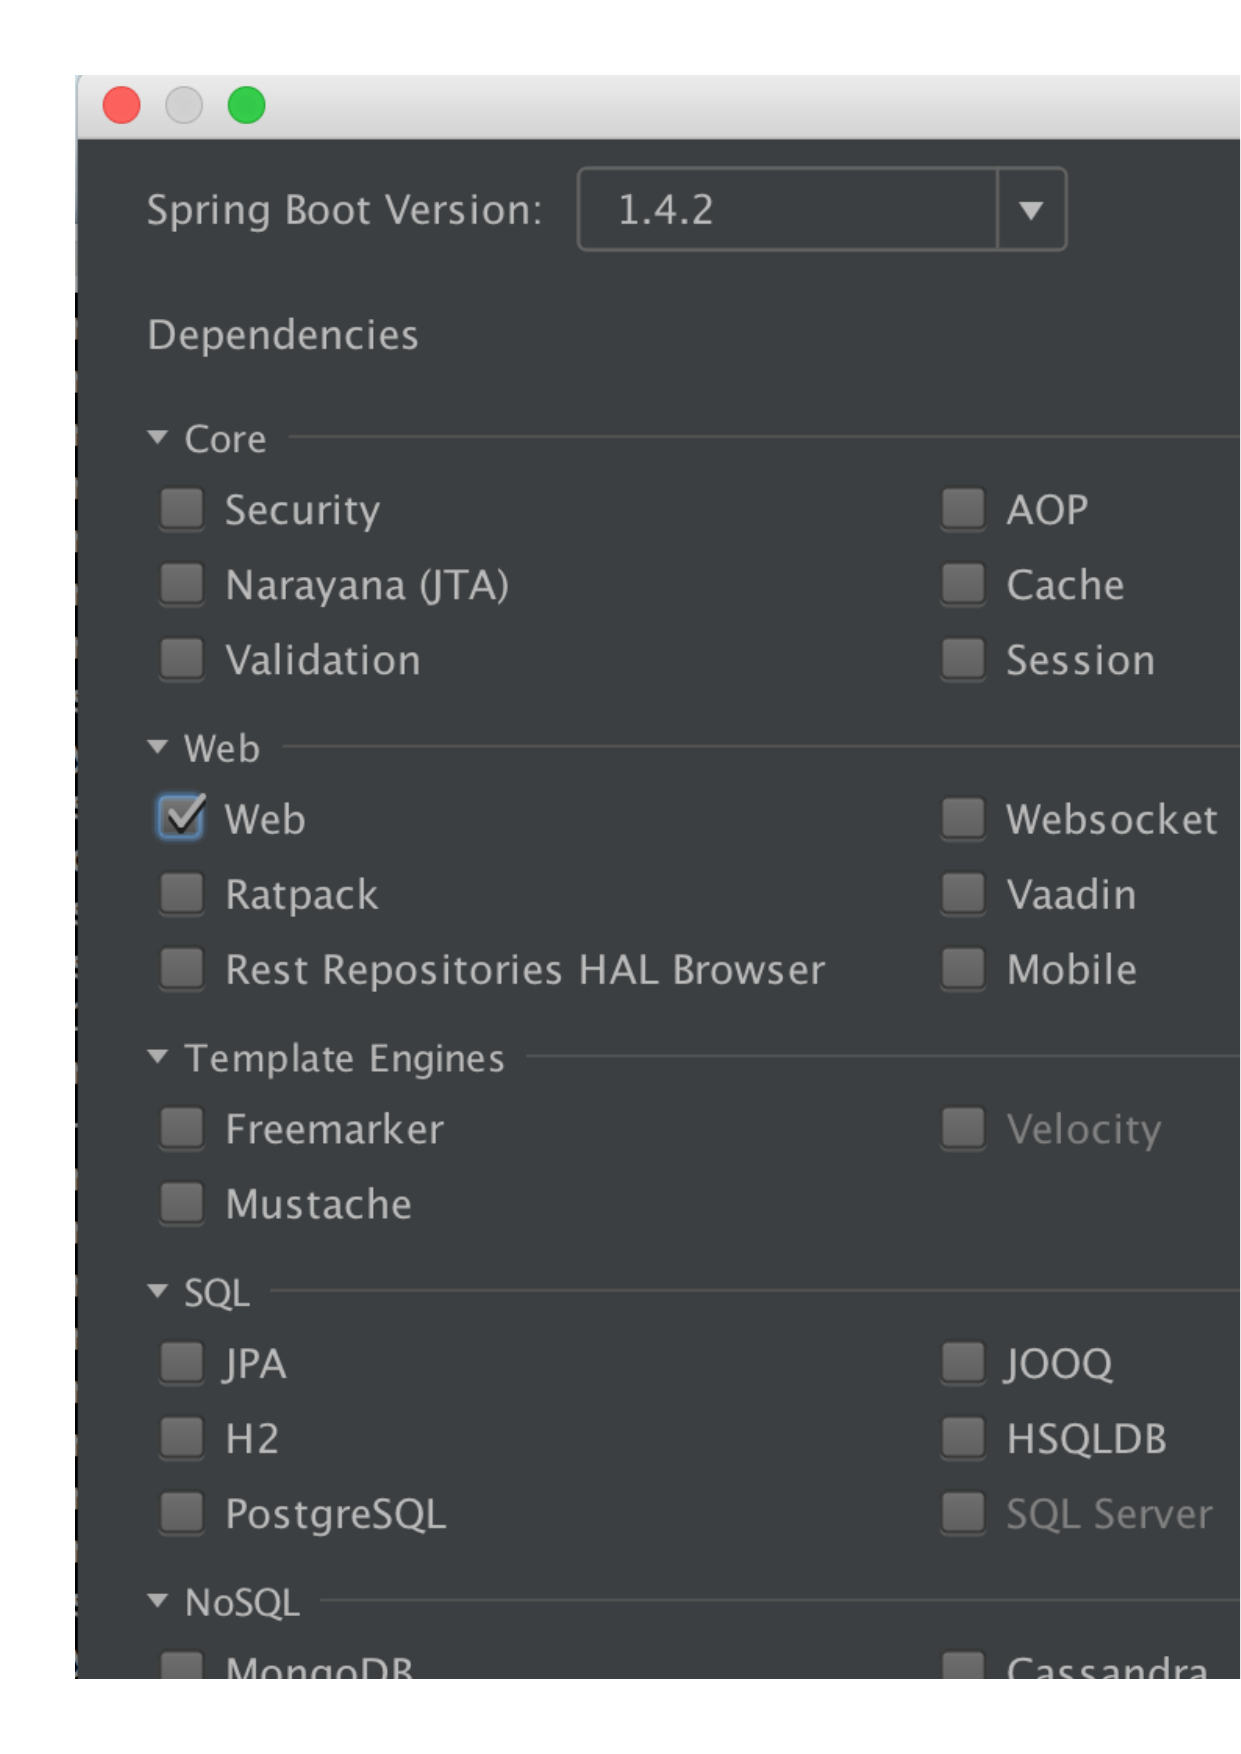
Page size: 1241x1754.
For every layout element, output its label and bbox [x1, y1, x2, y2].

picture [75, 75, 1241, 1679]
